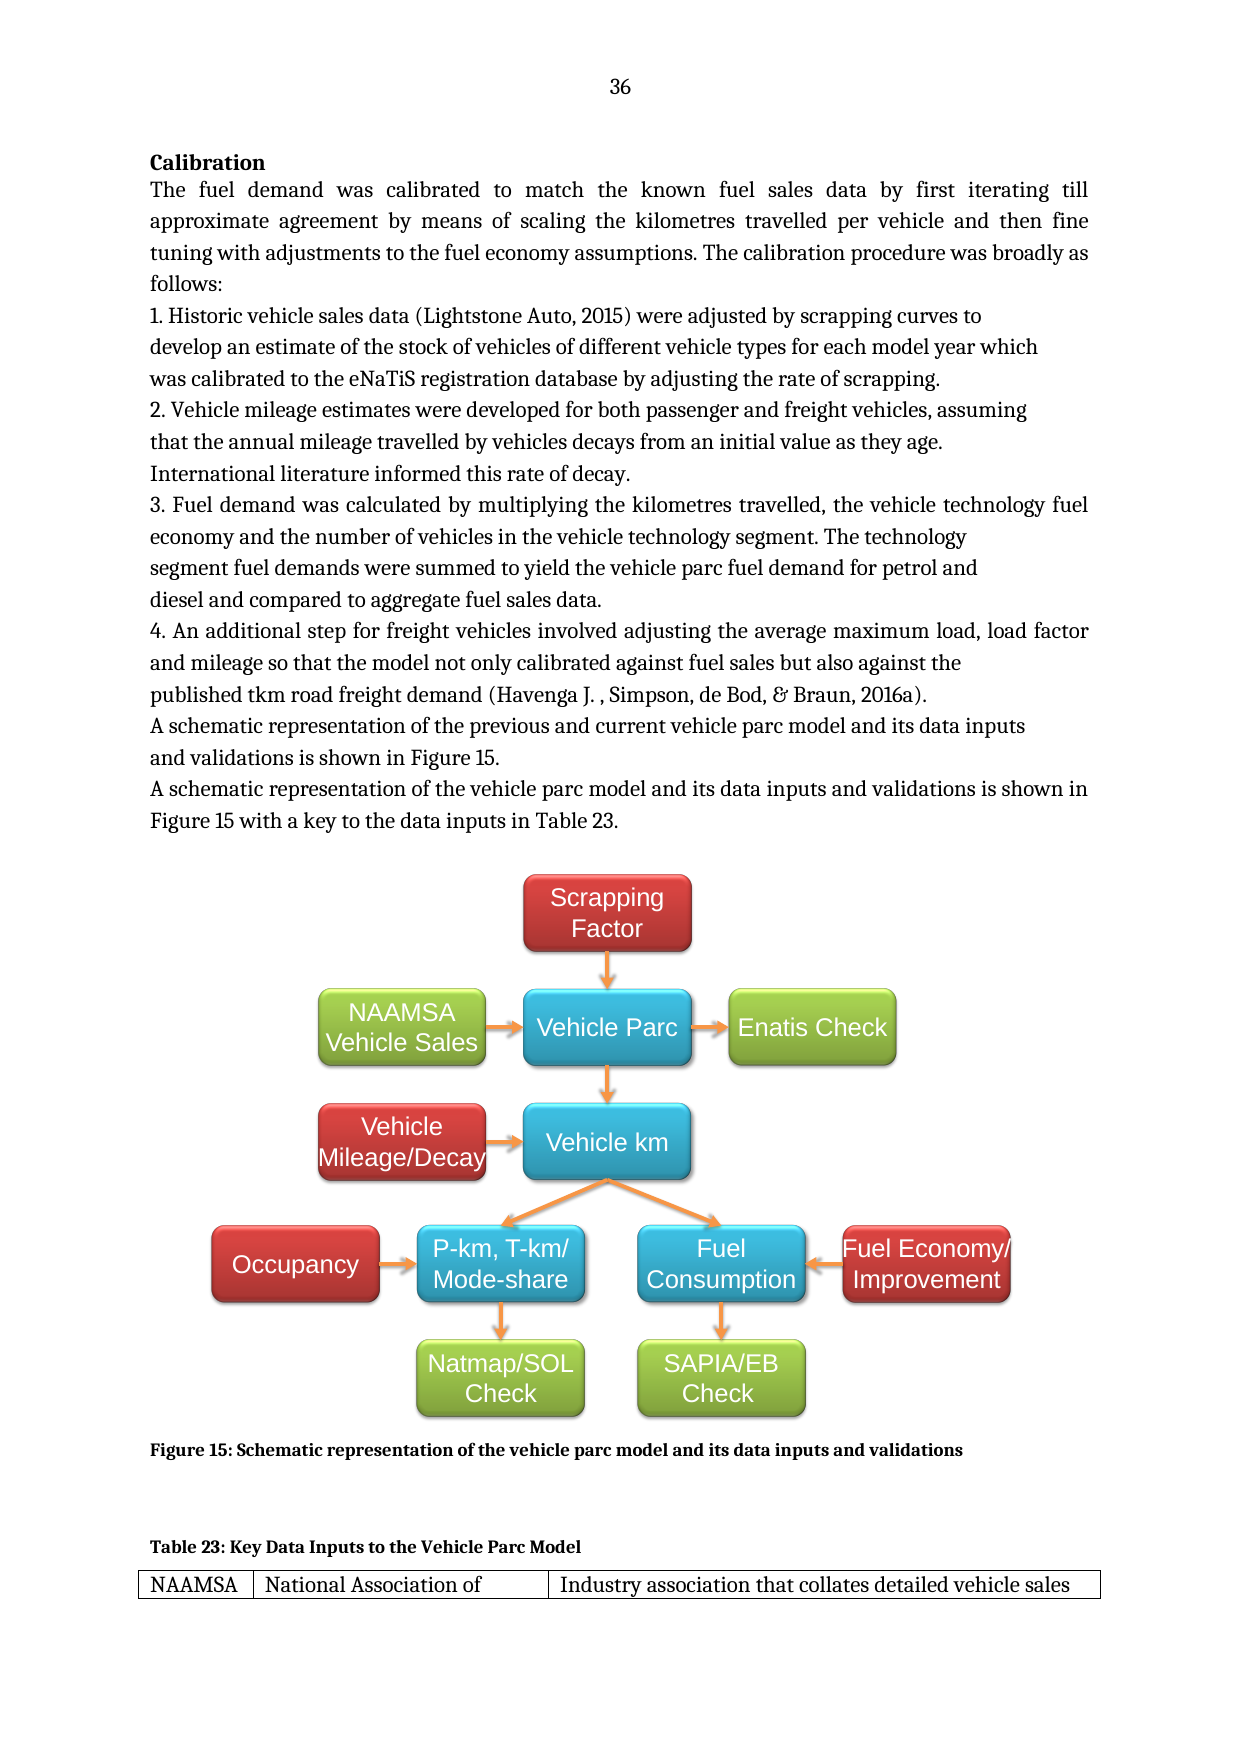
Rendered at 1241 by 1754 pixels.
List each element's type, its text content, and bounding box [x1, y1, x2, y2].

table_header NAAMSA [139, 1571, 253, 1598]
text and validations is shown in Figure 15. [150, 744, 1090, 771]
text develop an estimate of the stock of vehicles of different vehicle types for each model year which [150, 334, 1090, 361]
text Figure 15: Schematic representation of the vehicle parc model and its data inputs and validations [150, 1439, 1090, 1461]
text A schematic representation of the vehicle parc model and its data inputs and validations is shown in Figure 15 with a key to the data inputs in Table 23. [150, 776, 1090, 834]
text 2. Vehicle mileage estimates were developed for both passenger and freight vehicles, assuming [150, 397, 1090, 424]
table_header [549, 1571, 1100, 1598]
text Table 23: Key Data Inputs to the Vehicle Parc Model [150, 1536, 1090, 1558]
text The fuel demand was calibrated to match the known fuel sales data by first iterating till approximate agreement by means of scaling the kilometres travelled per vehicle and then fine tuning with adjustments to the fuel economy assumptions. The calibration procedure was broadly as follows: [150, 176, 1090, 297]
text that the annual mileage travelled by vehicles decays from an initial value as they age. [150, 429, 1090, 455]
text Calibration [150, 150, 1090, 176]
text published tkm road freight demand (Havenga J. , Simpson, de Bod, & Braun, 2016a). [150, 681, 1090, 708]
text diesel and compared to aggregate fuel sales data. [150, 587, 1090, 613]
text was calibrated to the eNaTiS registration database by adjusting the rate of scrapping. [150, 366, 1090, 392]
text A schematic representation of the previous and current vehicle parc model and its data inputs [150, 713, 1090, 739]
text segment fuel demands were summed to yield the vehicle parc fuel demand for petrol and [150, 555, 1090, 581]
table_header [254, 1571, 548, 1598]
text 3. Fuel demand was calculated by multiplying the kilometres travelled, the vehicle technology fuel economy and the number of vehicles in the vehicle technology segment. The technology [150, 492, 1090, 550]
text 4. An additional step for freight vehicles involved adjusting the average maximum load, load factor and mileage so that the model not only calibrated against fuel sales but also against the [150, 618, 1090, 676]
text 1. Historic vehicle sales data (Lightstone Auto, 2015) were adjusted by scrapping curves to [150, 303, 1090, 329]
text International literature informed this rate of decay. [150, 460, 1090, 487]
